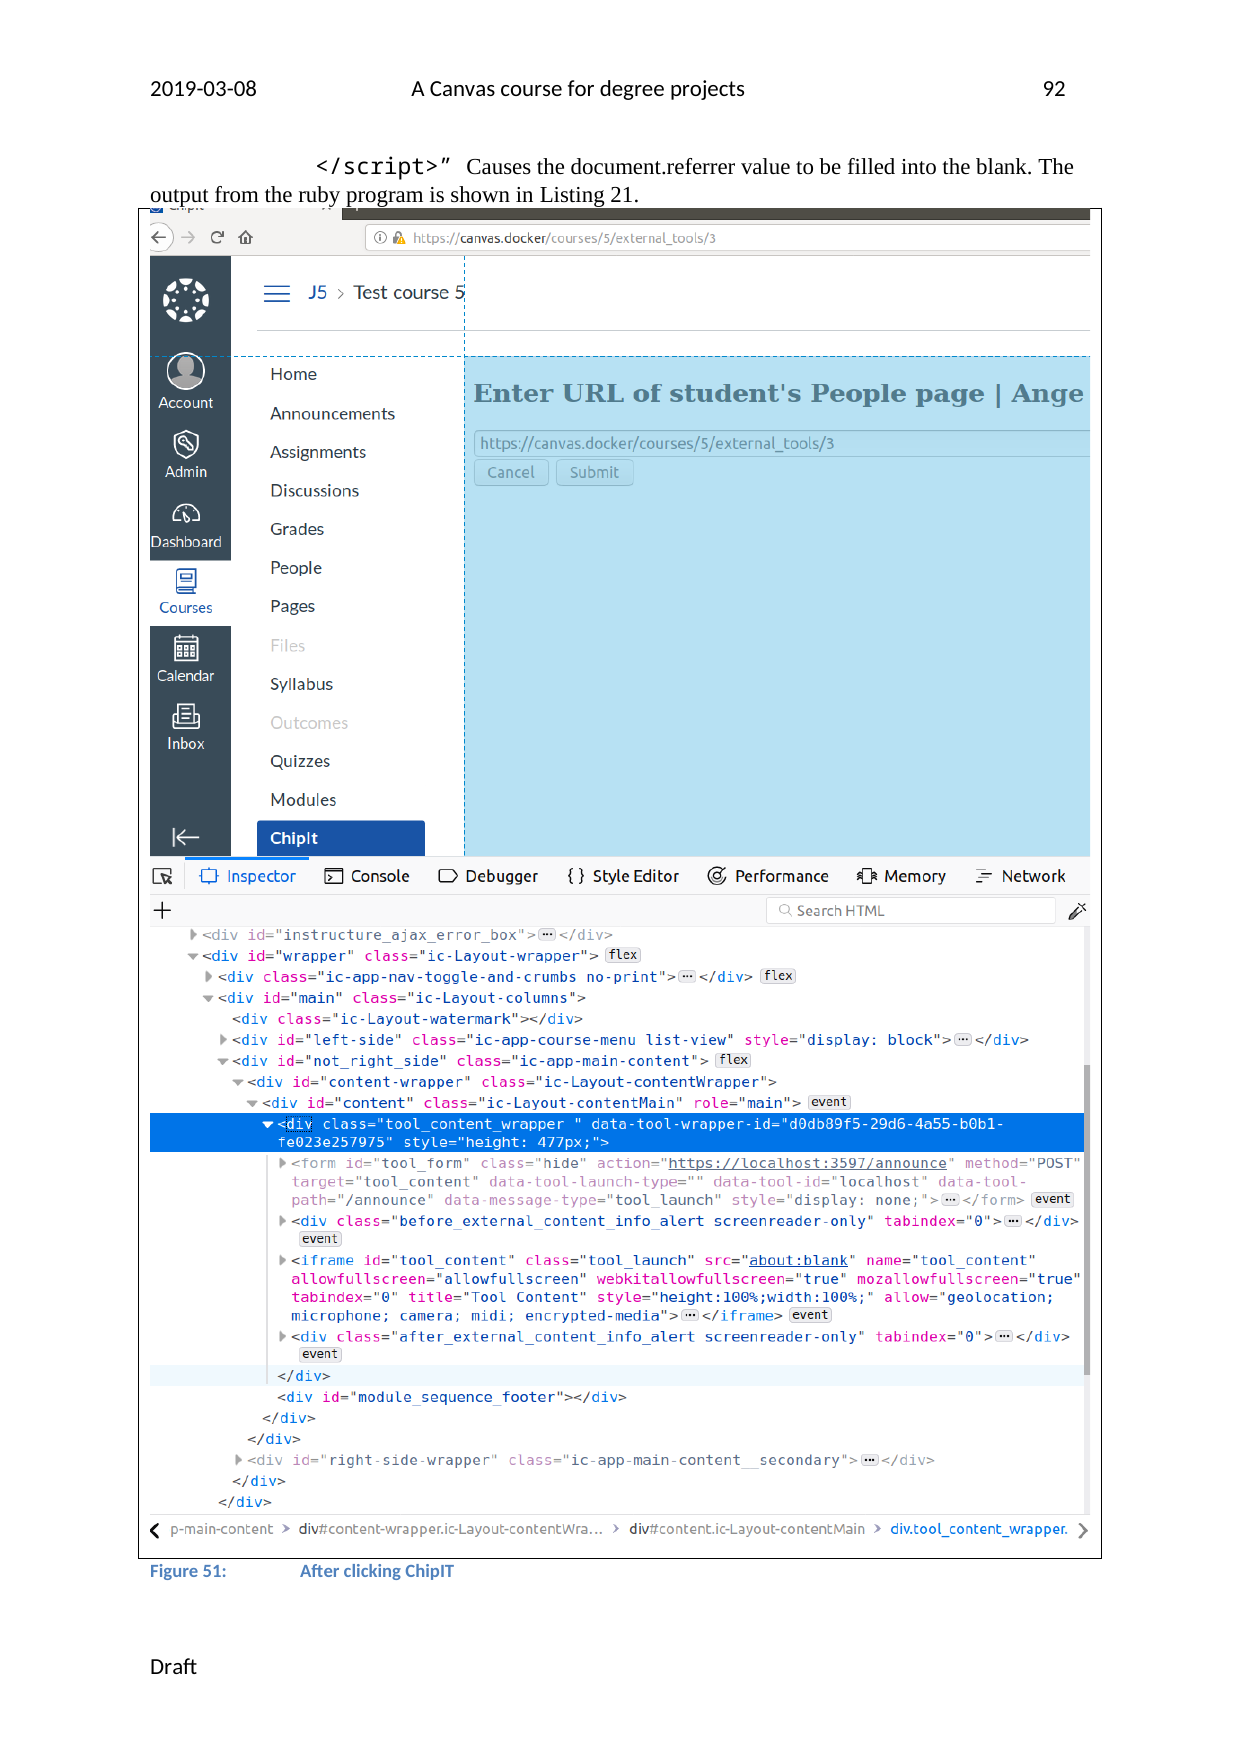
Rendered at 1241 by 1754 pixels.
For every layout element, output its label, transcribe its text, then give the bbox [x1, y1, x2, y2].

text </script>” Causes the document.referrer value to be filled into the blank. The output from the ruby program is shown in Listing 17. [150, 150, 1090, 208]
picture [150, 208, 1091, 1546]
table_header [139, 209, 1101, 1558]
